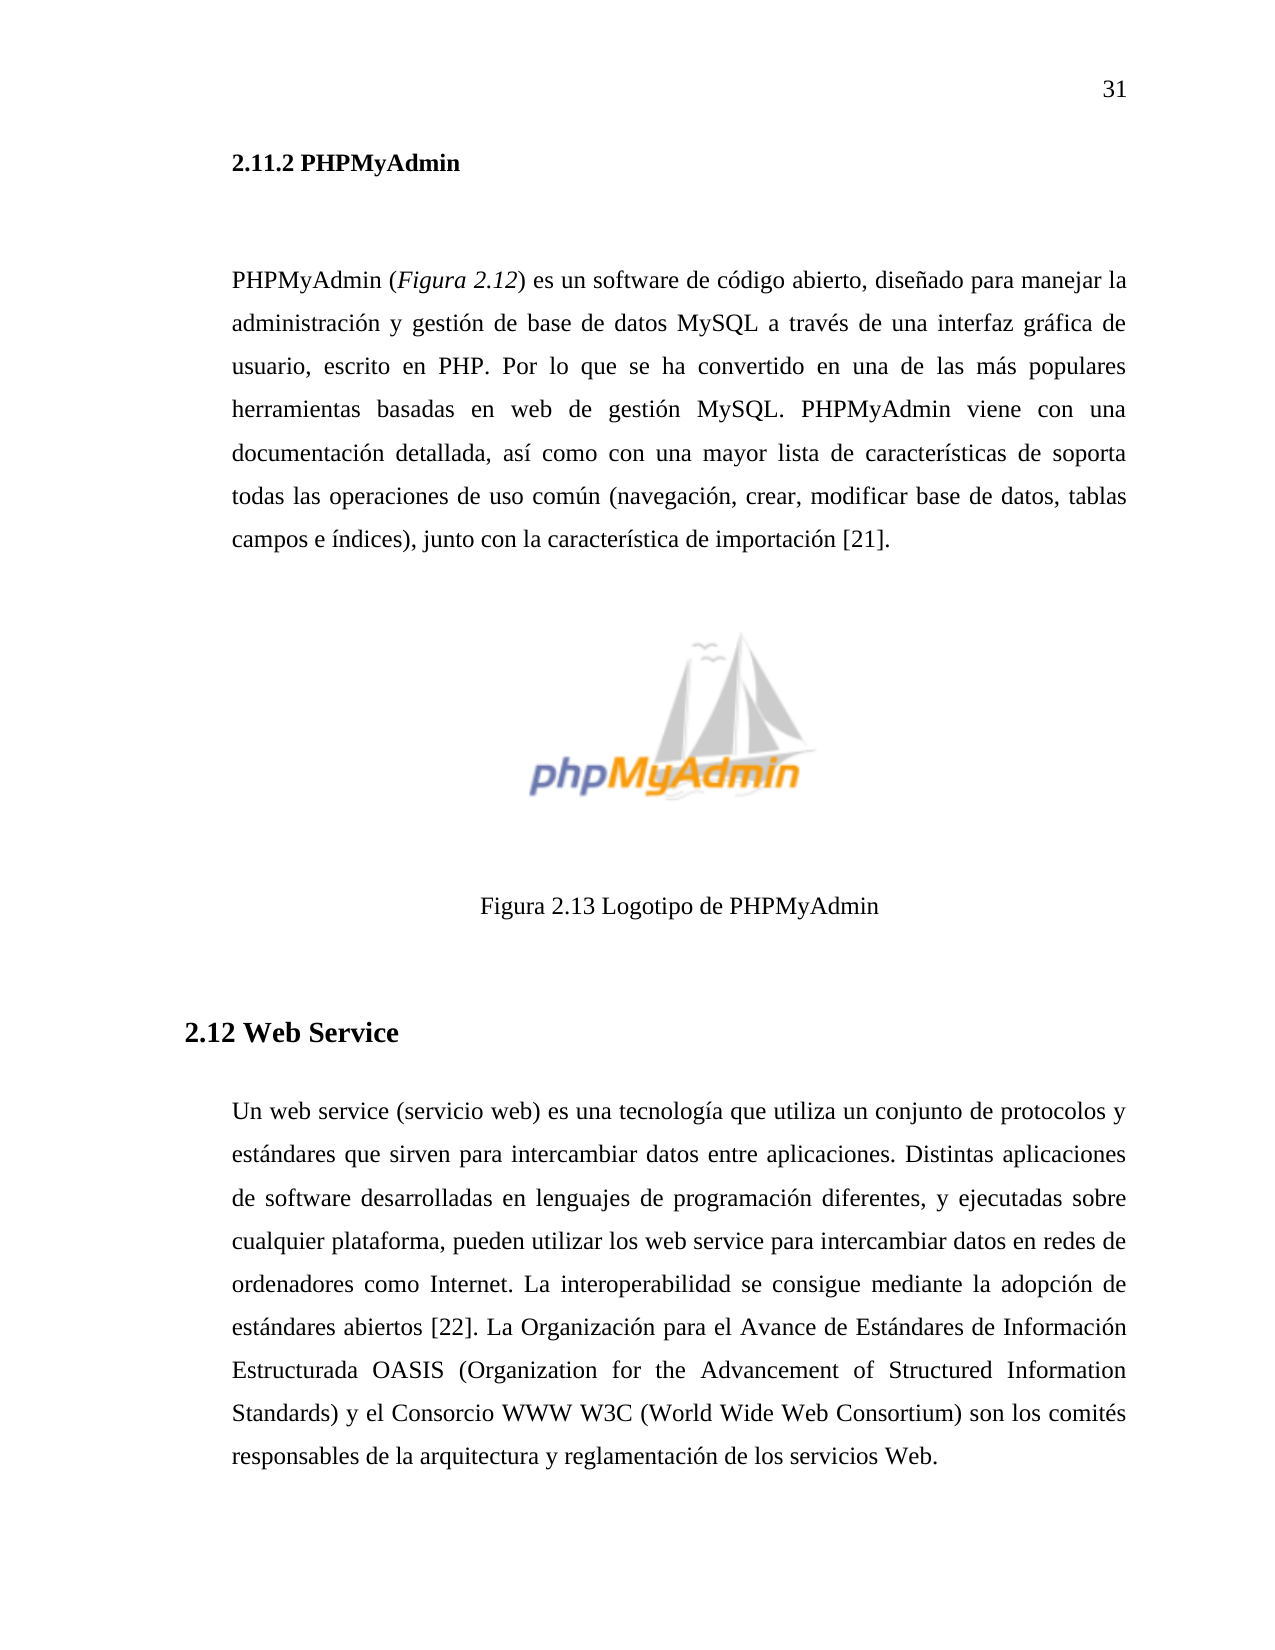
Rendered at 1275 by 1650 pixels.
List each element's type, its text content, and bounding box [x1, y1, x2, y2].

text PHPMyAdmin (Figura 2.12) es un software de código abierto, diseñado para manejar la administración y gestión de base de datos MySQL a través de una interfaz gráfica de usuario, escrito en PHP. Por lo que se ha convertido en una de las más populares herramientas basadas en web de gestión MySQL. PHPMyAdmin viene con una documentación detallada, así como con una mayor lista de características de soporta todas las operaciones de uso común (navegación, crear, modificar base de datos, tablas campos e índices), junto con la característica de importación . [232, 265, 1127, 553]
subtitle 2.11.2 PHPMyAdmin [232, 148, 1127, 176]
subtitle 2.12 Web Service [184, 1015, 1127, 1048]
text Un web service (servicio web) es una tecnología que utiliza un conjunto de protocolos y estándares que sirven para intercambiar datos entre aplicaciones. Distintas aplicaciones de software desarrolladas en lenguajes de programación diferentes, y ejecutadas sobre cualquier plataforma, pueden utilizar los web service para intercambiar datos en redes de ordenadores como Internet. La interoperabilidad se consigue mediante la adopción de estándares abiertos . La Organización para el Avance de Estándares de Información Estructurada OASIS (Organization for the Advancement of Structured Information Standards) y el Consorcio WWW W3C (World Wide Web Consortium) son los comités responsables de la arquitectura y reglamentación de los servicios Web. [232, 1096, 1127, 1470]
picture [506, 598, 853, 846]
